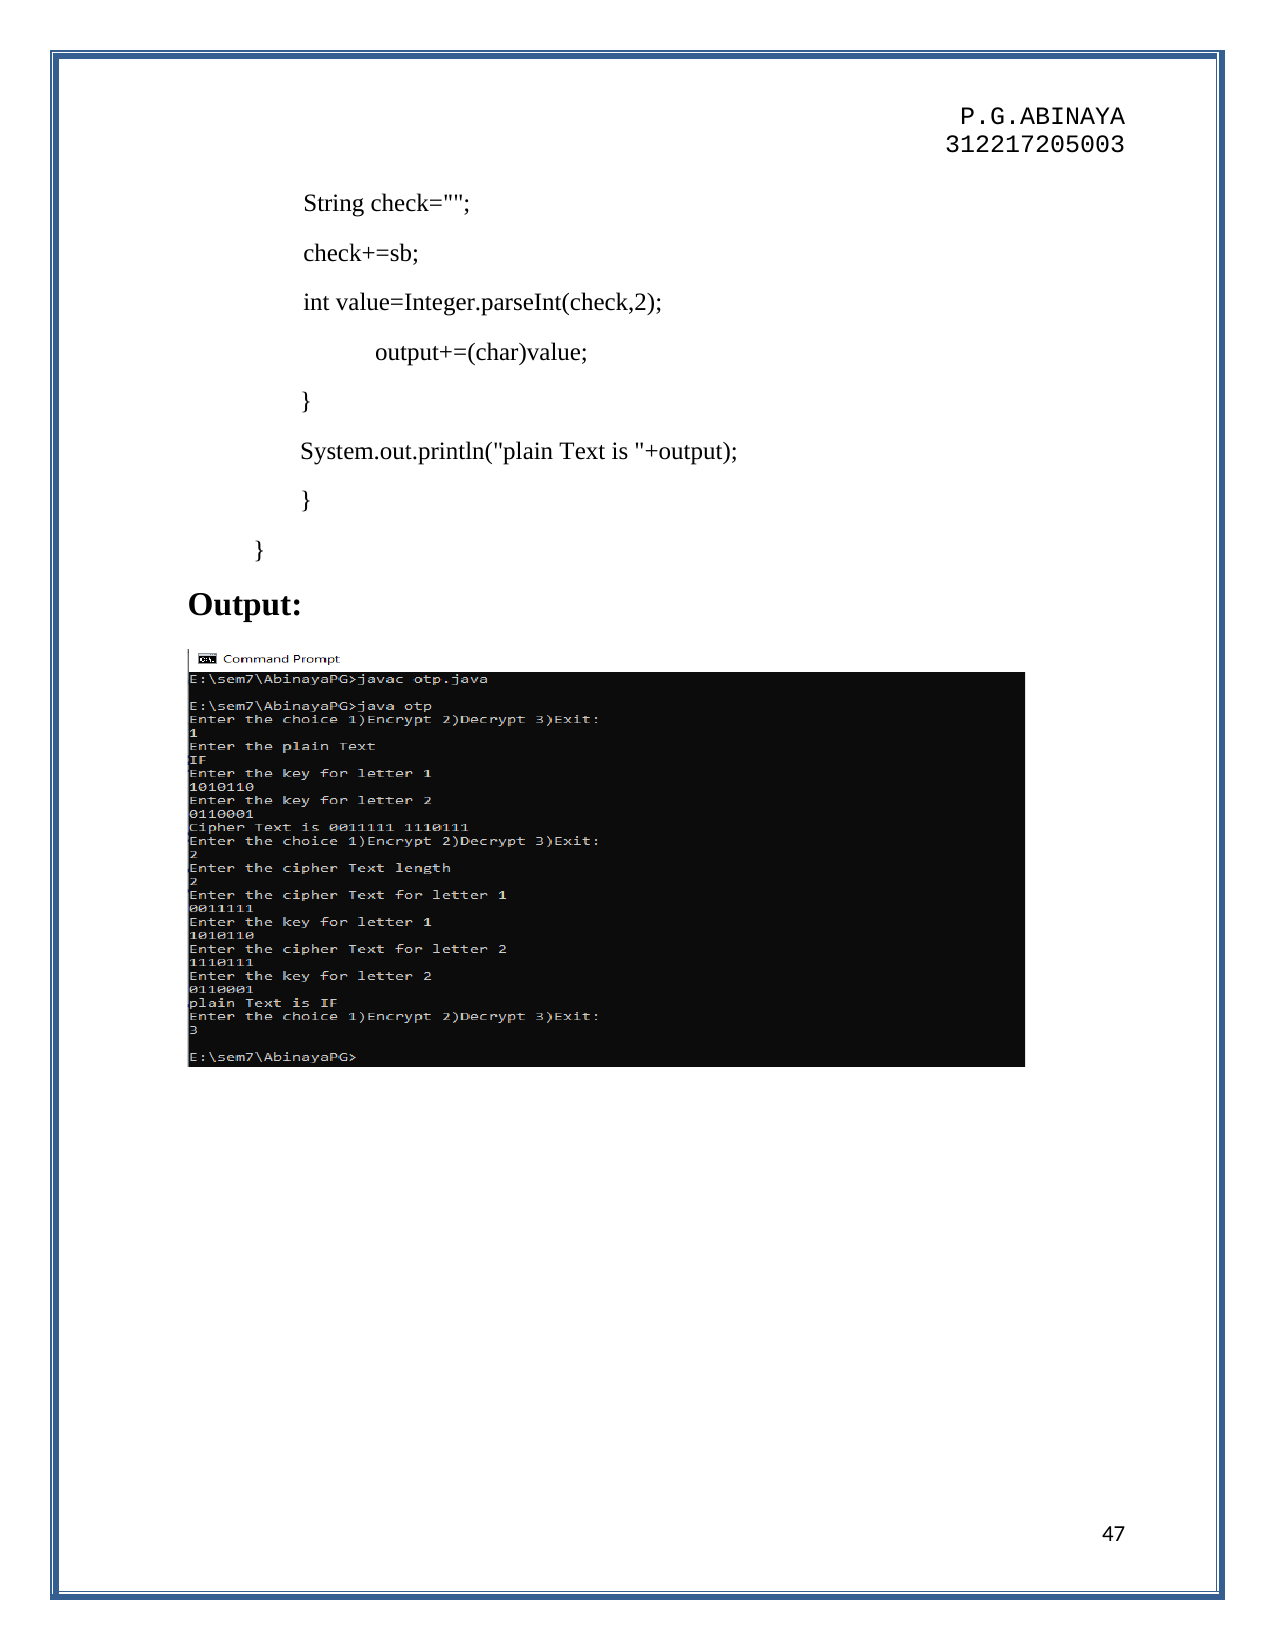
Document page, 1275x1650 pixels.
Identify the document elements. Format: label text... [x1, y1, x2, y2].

text } [253, 386, 1125, 415]
text String check=""; [253, 188, 1125, 217]
text int value=Integer.parseInt(check,2); [253, 287, 1125, 316]
text Output: [150, 585, 1125, 623]
text check+=sb; [253, 238, 1125, 266]
text System.out.println("plain Text is "+output); [253, 436, 1125, 465]
picture [187, 649, 1025, 1067]
text output+=(char)value; [253, 337, 1125, 366]
text } [253, 486, 1125, 514]
text } [253, 535, 1125, 564]
